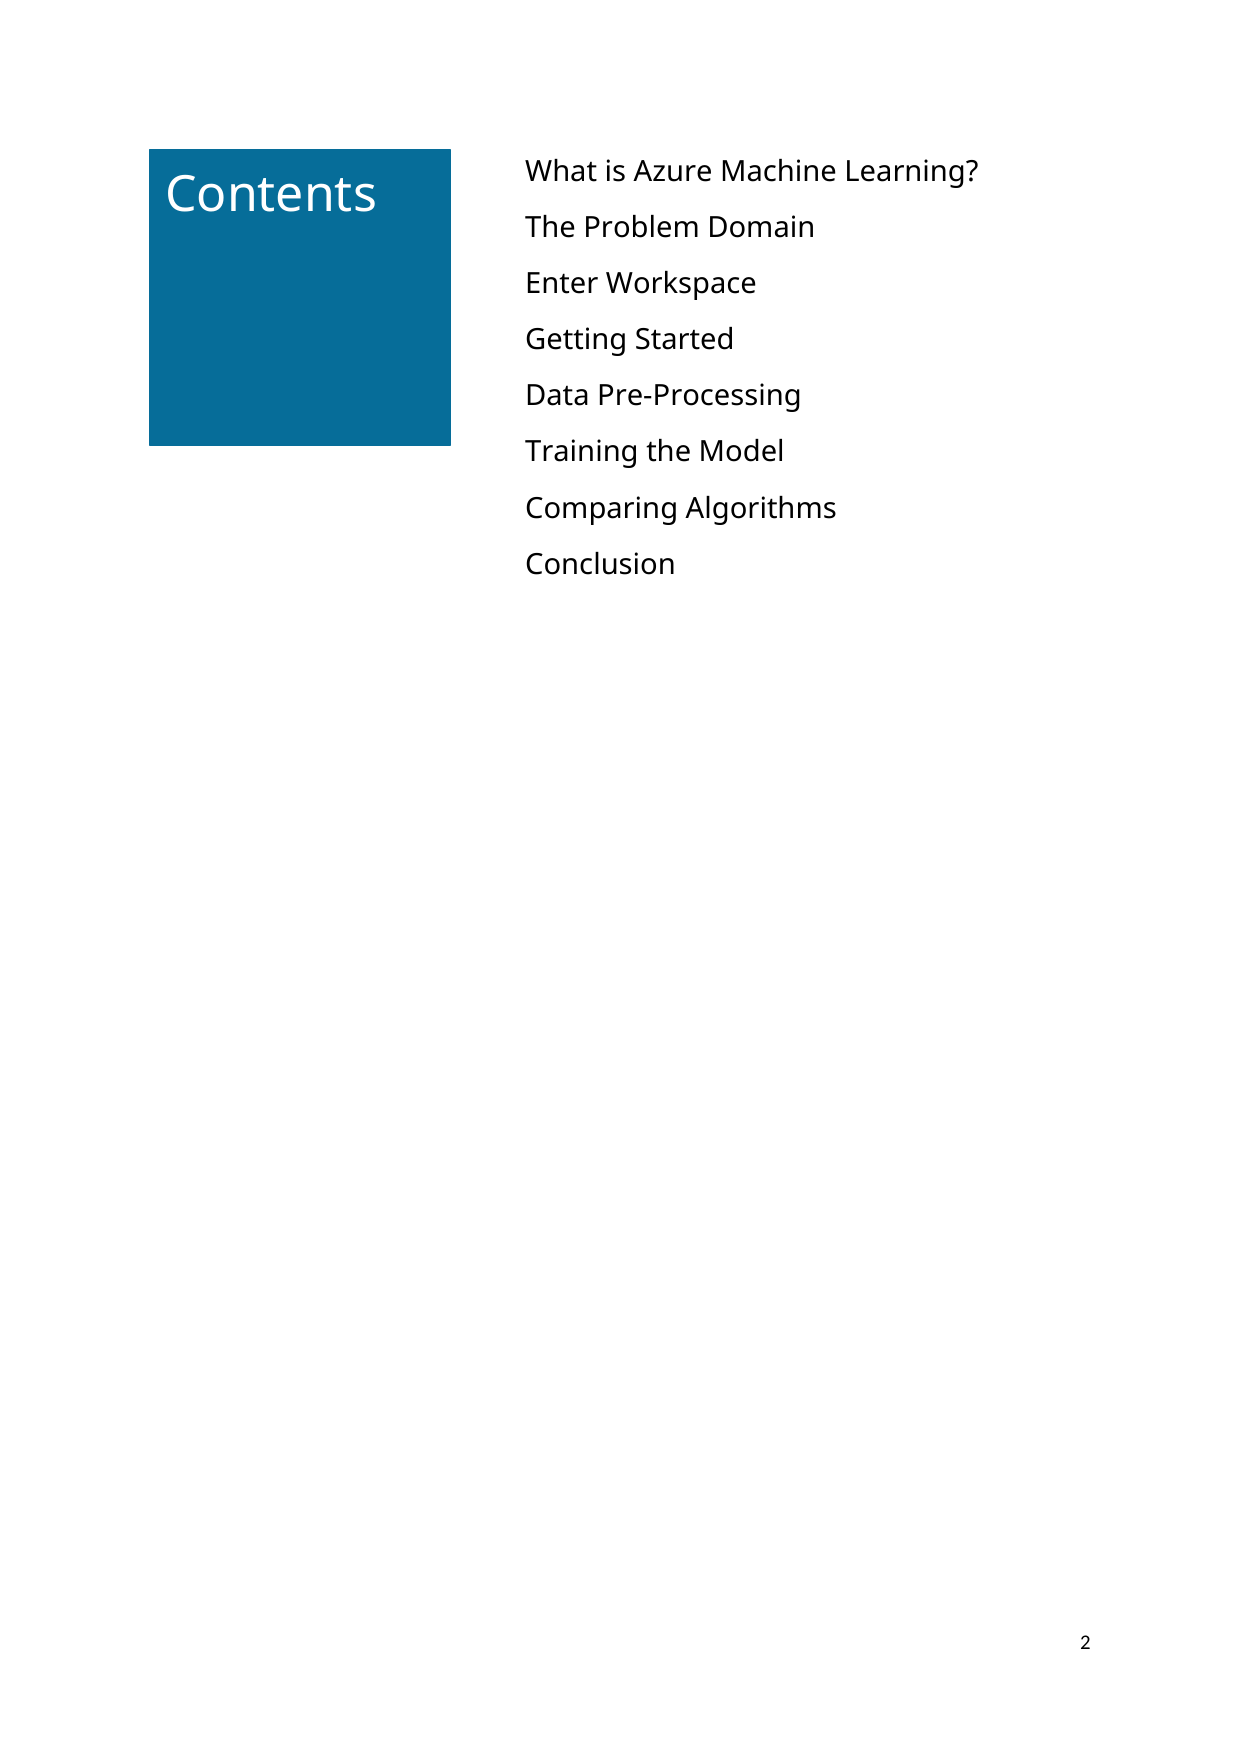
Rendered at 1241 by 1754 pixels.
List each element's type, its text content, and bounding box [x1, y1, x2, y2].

text What is Azure Machine Learning? [525, 150, 1090, 190]
text Conclusion [525, 543, 1090, 583]
text The Problem Domain [525, 206, 1090, 246]
text Training the Model [525, 431, 1090, 470]
text Comparing Algorithms [525, 487, 1090, 527]
text Data Pre-Processing [525, 374, 1090, 414]
text Enter Workspace [525, 262, 1090, 302]
text Getting Started [525, 318, 1090, 358]
